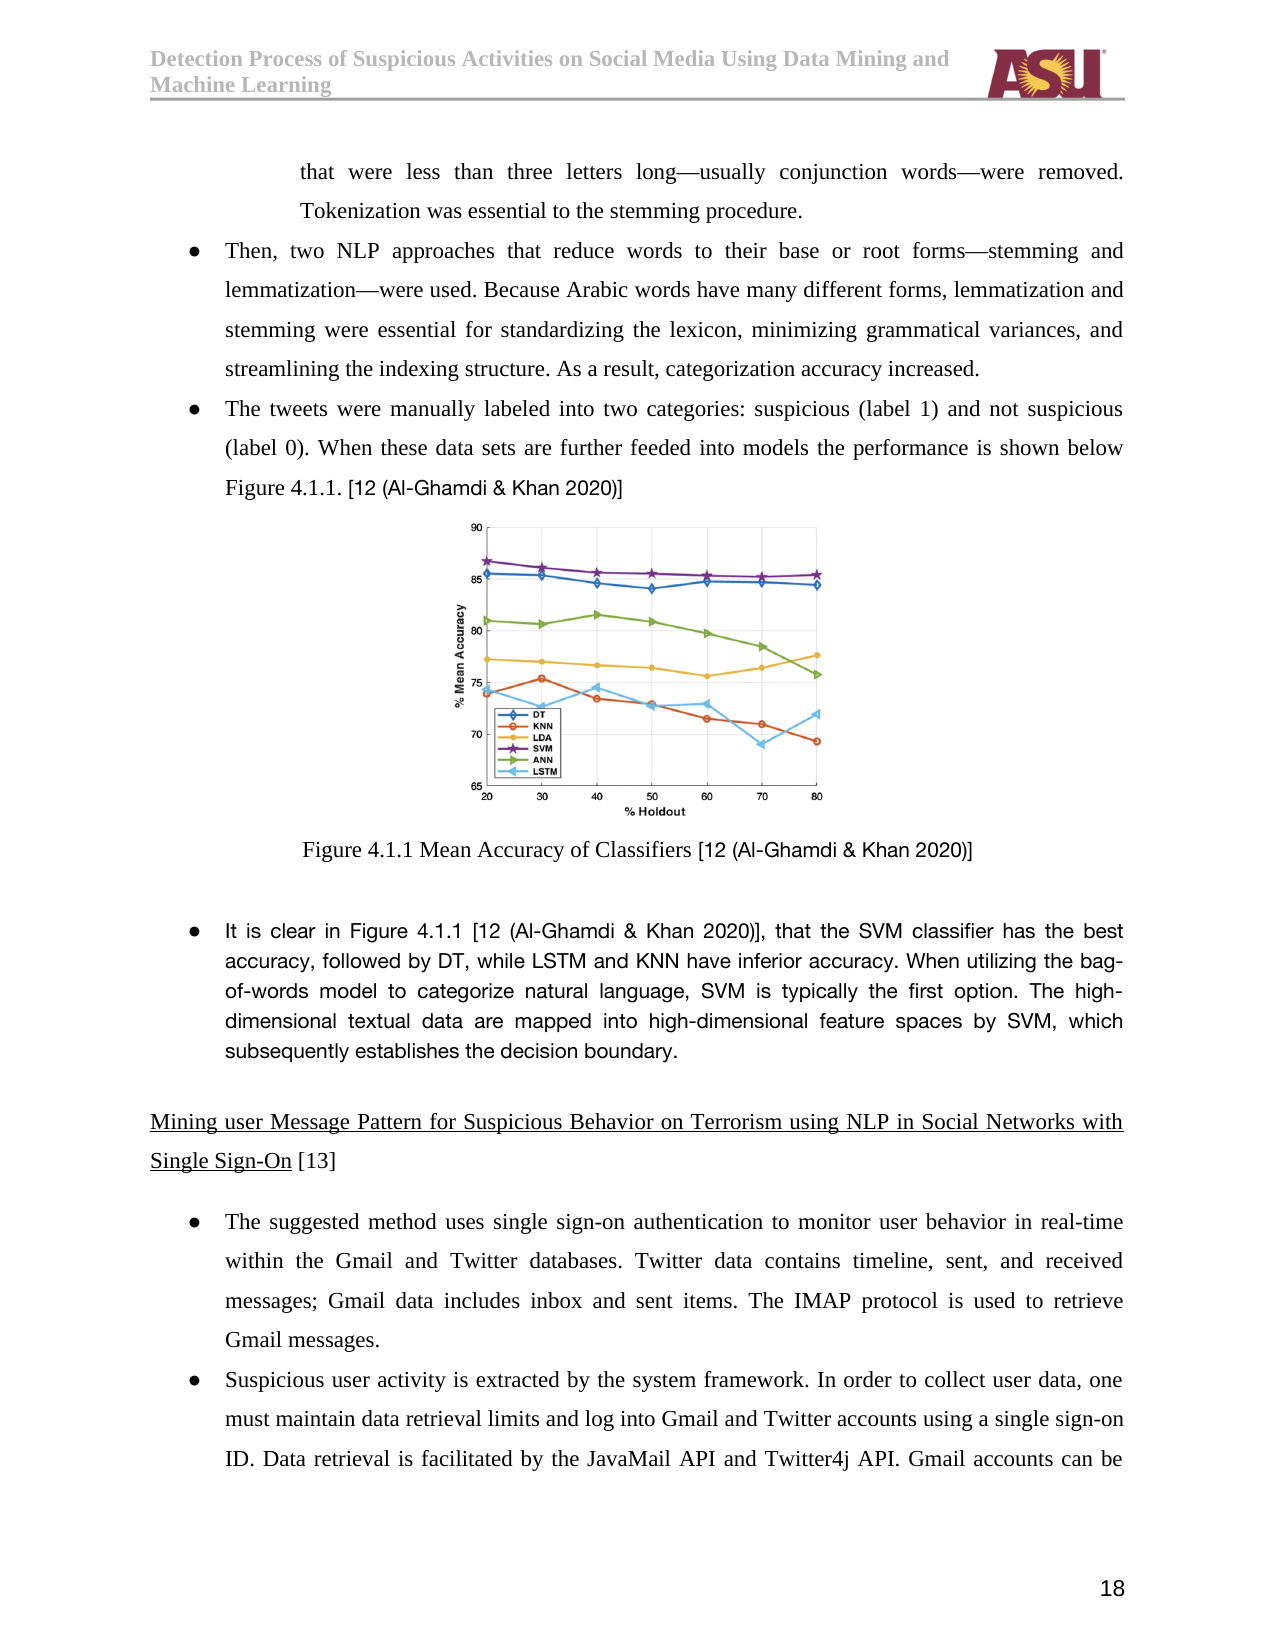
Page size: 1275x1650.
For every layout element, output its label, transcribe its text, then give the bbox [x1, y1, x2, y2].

list The suggested method uses single sign-on authentication to monitor user behavior in real-time within the Gmail and Twitter databases. Twitter data contains timeline, sent, and received messages; Gmail data includes inbox and sent items. The IMAP protocol is used to retrieve Gmail messages. [187, 1208, 1125, 1352]
text Figure 4.1.1 Mean Accuracy of Classifiers [12 (Al-Ghamdi & Khan 2020)] [150, 836, 1125, 864]
text Mining user Message Pattern for Suspicious Behavior on Terrorism using NLP in Social Networks with Single Sign-On [13] [150, 1108, 1125, 1174]
picture [448, 514, 827, 824]
picture [987, 49, 1109, 97]
list Then, two NLP approaches that reduce words to their base or root forms—stemming and lemmatization—were used. Because Arabic words have many different forms, lemmatization and stemming were essential for standardizing the lexicon, minimizing grammatical variances, and streamlining the indexing structure. As a result, categorization accuracy increased. [187, 237, 1125, 382]
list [262, 158, 1125, 224]
list It is clear in Figure 4.1.1 [12 (Al-Ghamdi & Khan 2020)], that the SVM classifier has the best accuracy, followed by DT, while LSTM and KNN have inferior accuracy. When utilizing the bag-of-words model to categorize natural language, SVM is typically the first option. The high-dimensional textual data are mapped into high-dimensional feature spaces by SVM, which subsequently establishes the decision boundary. [187, 917, 1125, 1064]
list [187, 1366, 1125, 1471]
list The tweets were manually labeled into two categories: suspicious (label 1) and not suspicious (label 0). When these data sets are further feeded into models the performance is shown below Figure 4.1.1. [12 (Al-Ghamdi & Khan 2020)] [187, 395, 1125, 501]
